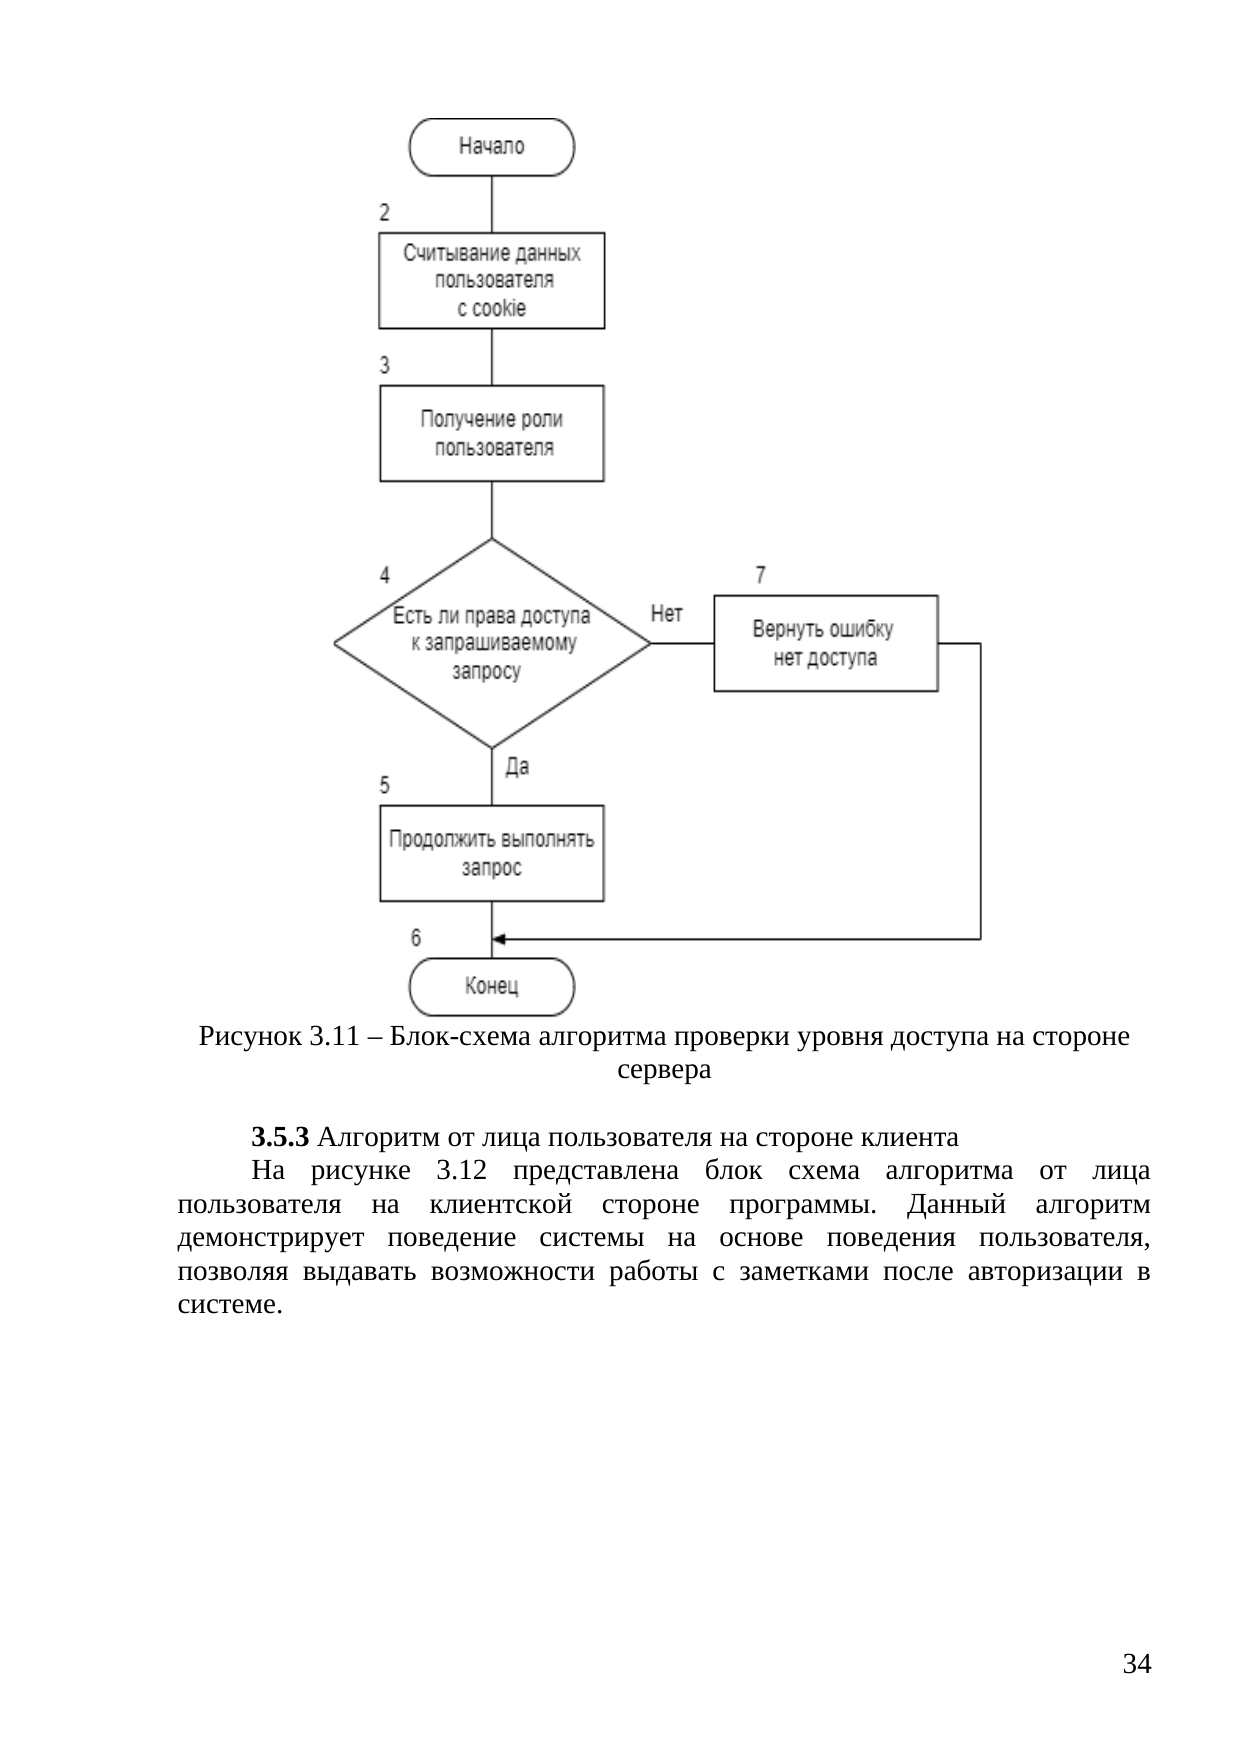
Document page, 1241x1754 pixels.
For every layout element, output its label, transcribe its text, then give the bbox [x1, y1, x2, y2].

picture [333, 118, 995, 1019]
text 3.5.3 Алгоритм от лица пользователя на стороне клиента [177, 1119, 1152, 1152]
text Рисунок 3.11 – Блок-схема алгоритма проверки уровня доступа на стороне сервера [177, 1018, 1152, 1085]
text На рисунке 3.12 представлена блок схема алгоритма от лица пользователя на клиентской стороне программы. Данный алгоритм демонстрирует поведение системы на основе поведения пользователя, позволяя выдавать возможности работы с заметками после авторизации в системе. [177, 1152, 1152, 1320]
